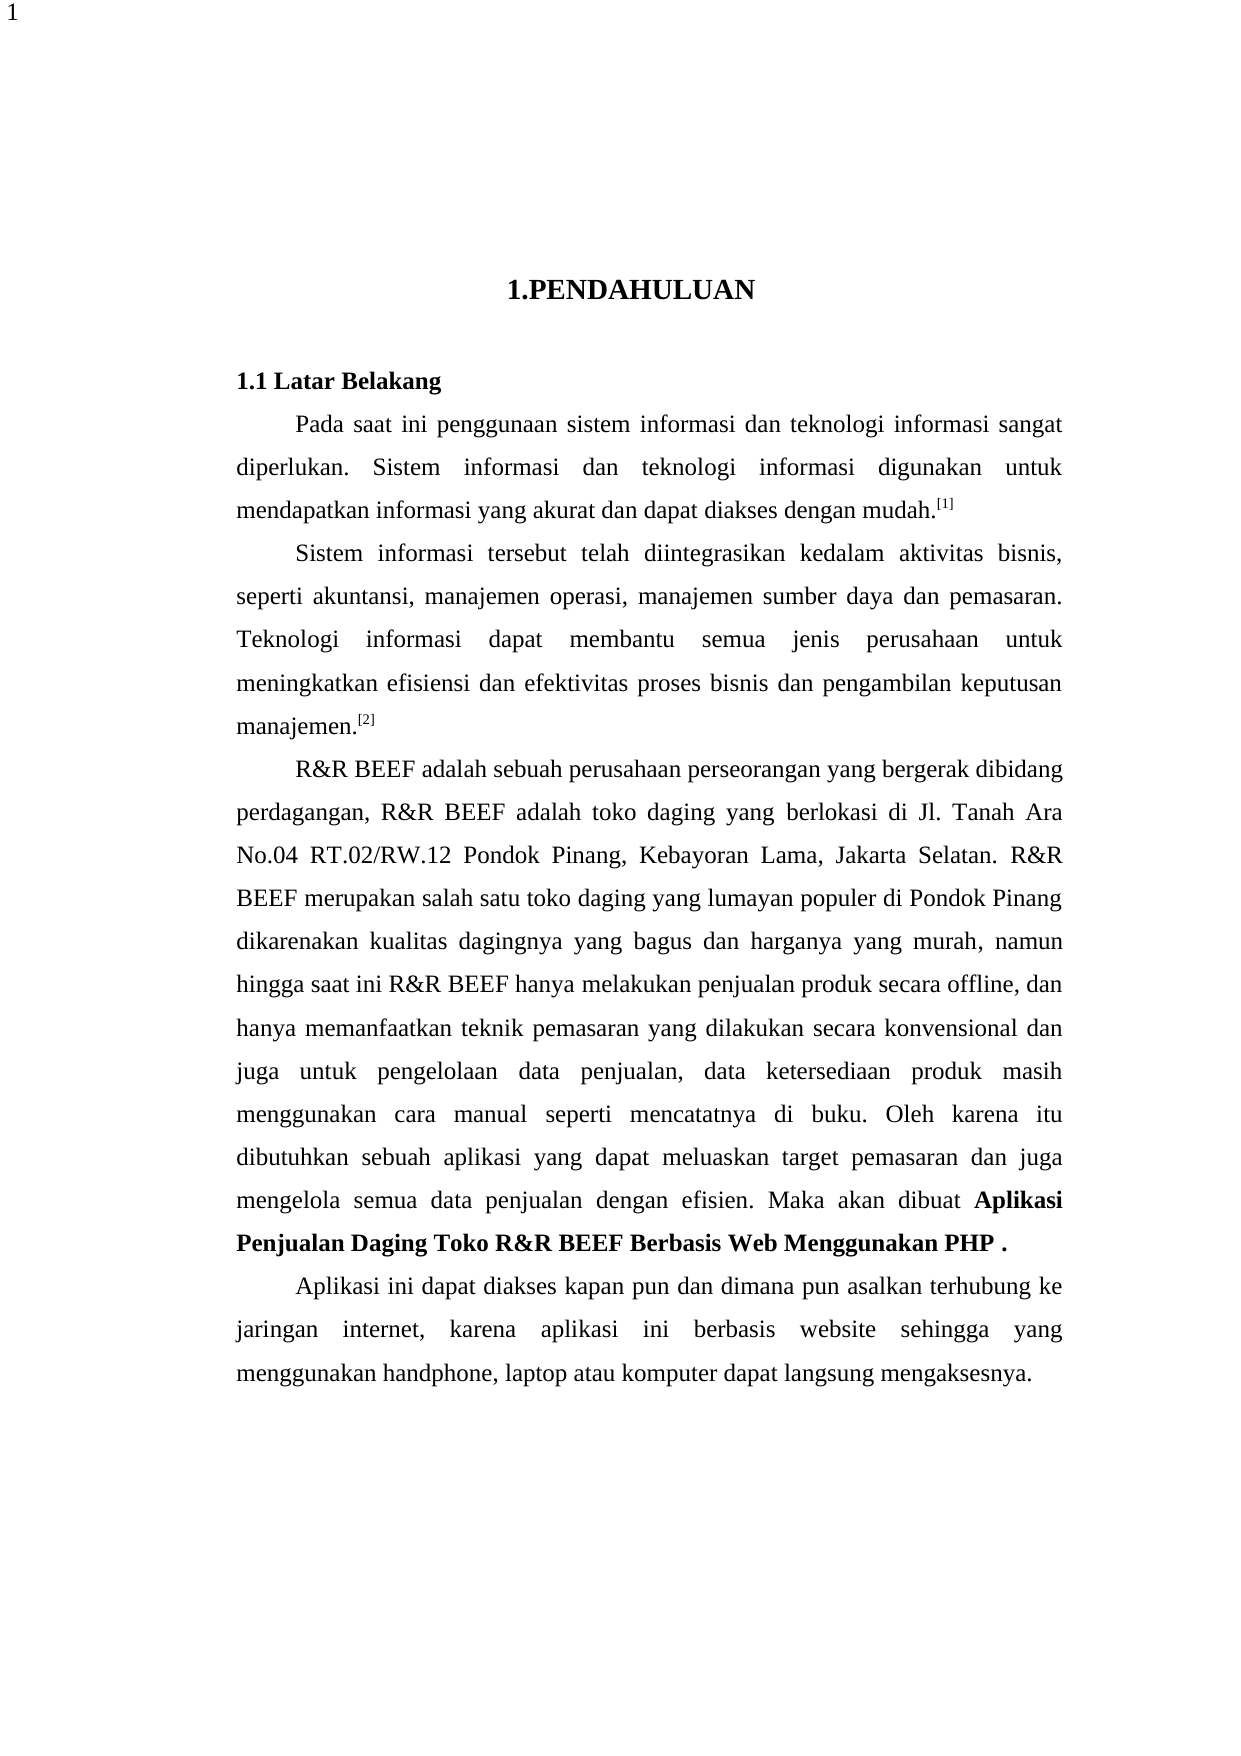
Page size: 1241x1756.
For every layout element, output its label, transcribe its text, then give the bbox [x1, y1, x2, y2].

subtitle Latar Belakang [236, 366, 1063, 394]
subtitle PENDAHULUAN [199, 272, 1063, 306]
text R&R BEEF adalah sebuah perusahaan perseorangan yang bergerak dibidang perdagangan, R&R BEEF adalah toko daging yang berlokasi di Jl. Tanah Ara No.04 RT.02/RW.12 Pondok Pinang, Kebayoran Lama, Jakarta Selatan. R&R BEEF merupakan salah satu toko daging yang lumayan populer di Pondok Pinang dikarenakan kualitas dagingnya yang bagus dan harganya yang murah, namun hingga saat ini R&R BEEF hanya melakukan penjualan produk secara offline, dan hanya memanfaatkan teknik pemasaran yang dilakukan secara konvensional dan juga untuk pengelolaan data penjualan, data ketersediaan produk masih menggunakan cara manual seperti mencatatnya di buku. Oleh karena itu dibutuhkan sebuah aplikasi yang dapat meluaskan target pemasaran dan juga mengelola semua data penjualan dengan efisien. Maka akan dibuat Aplikasi Penjualan Daging Toko R&R BEEF Berbasis Web Menggunakan PHP . [236, 754, 1063, 1257]
text Sistem informasi tersebut telah diintegrasikan kedalam aktivitas bisnis, seperti akuntansi, manajemen operasi, manajemen sumber daya dan pemasaran. Teknologi informasi dapat membantu semua jenis perusahaan untuk meningkatkan efisiensi dan efektivitas proses bisnis dan pengambilan keputusan manajemen.[2] [236, 538, 1063, 739]
text Aplikasi ini dapat diakses kapan pun dan dimana pun asalkan terhubung ke jaringan internet, karena aplikasi ini berbasis website sehingga yang menggunakan handphone, laptop atau komputer dapat langsung mengaksesnya. [236, 1271, 1063, 1386]
text Pada saat ini penggunaan sistem informasi dan teknologi informasi sangat diperlukan. Sistem informasi dan teknologi informasi digunakan untuk mendapatkan informasi yang akurat dan dapat diakses dengan mudah.[1] [236, 409, 1063, 524]
